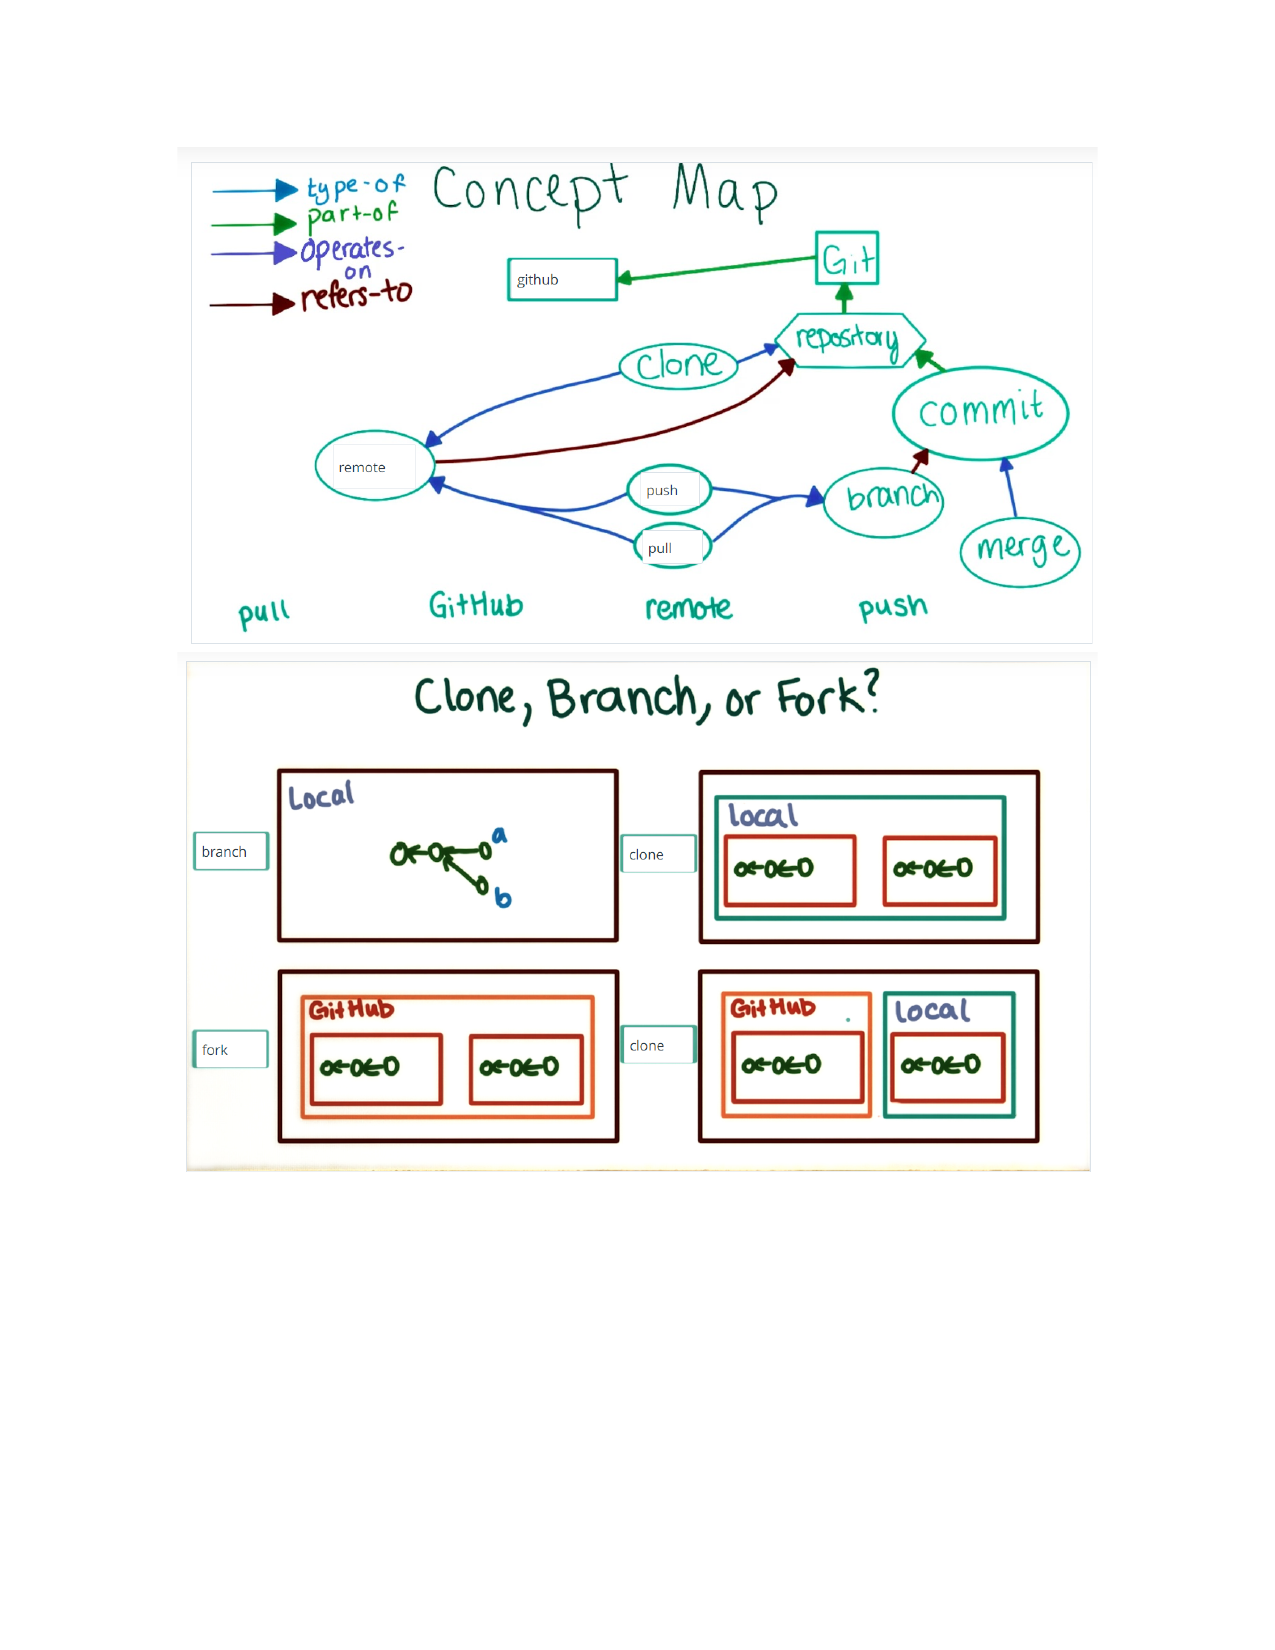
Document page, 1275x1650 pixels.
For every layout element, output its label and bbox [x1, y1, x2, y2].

picture [177, 652, 1098, 1180]
picture [177, 147, 1098, 651]
